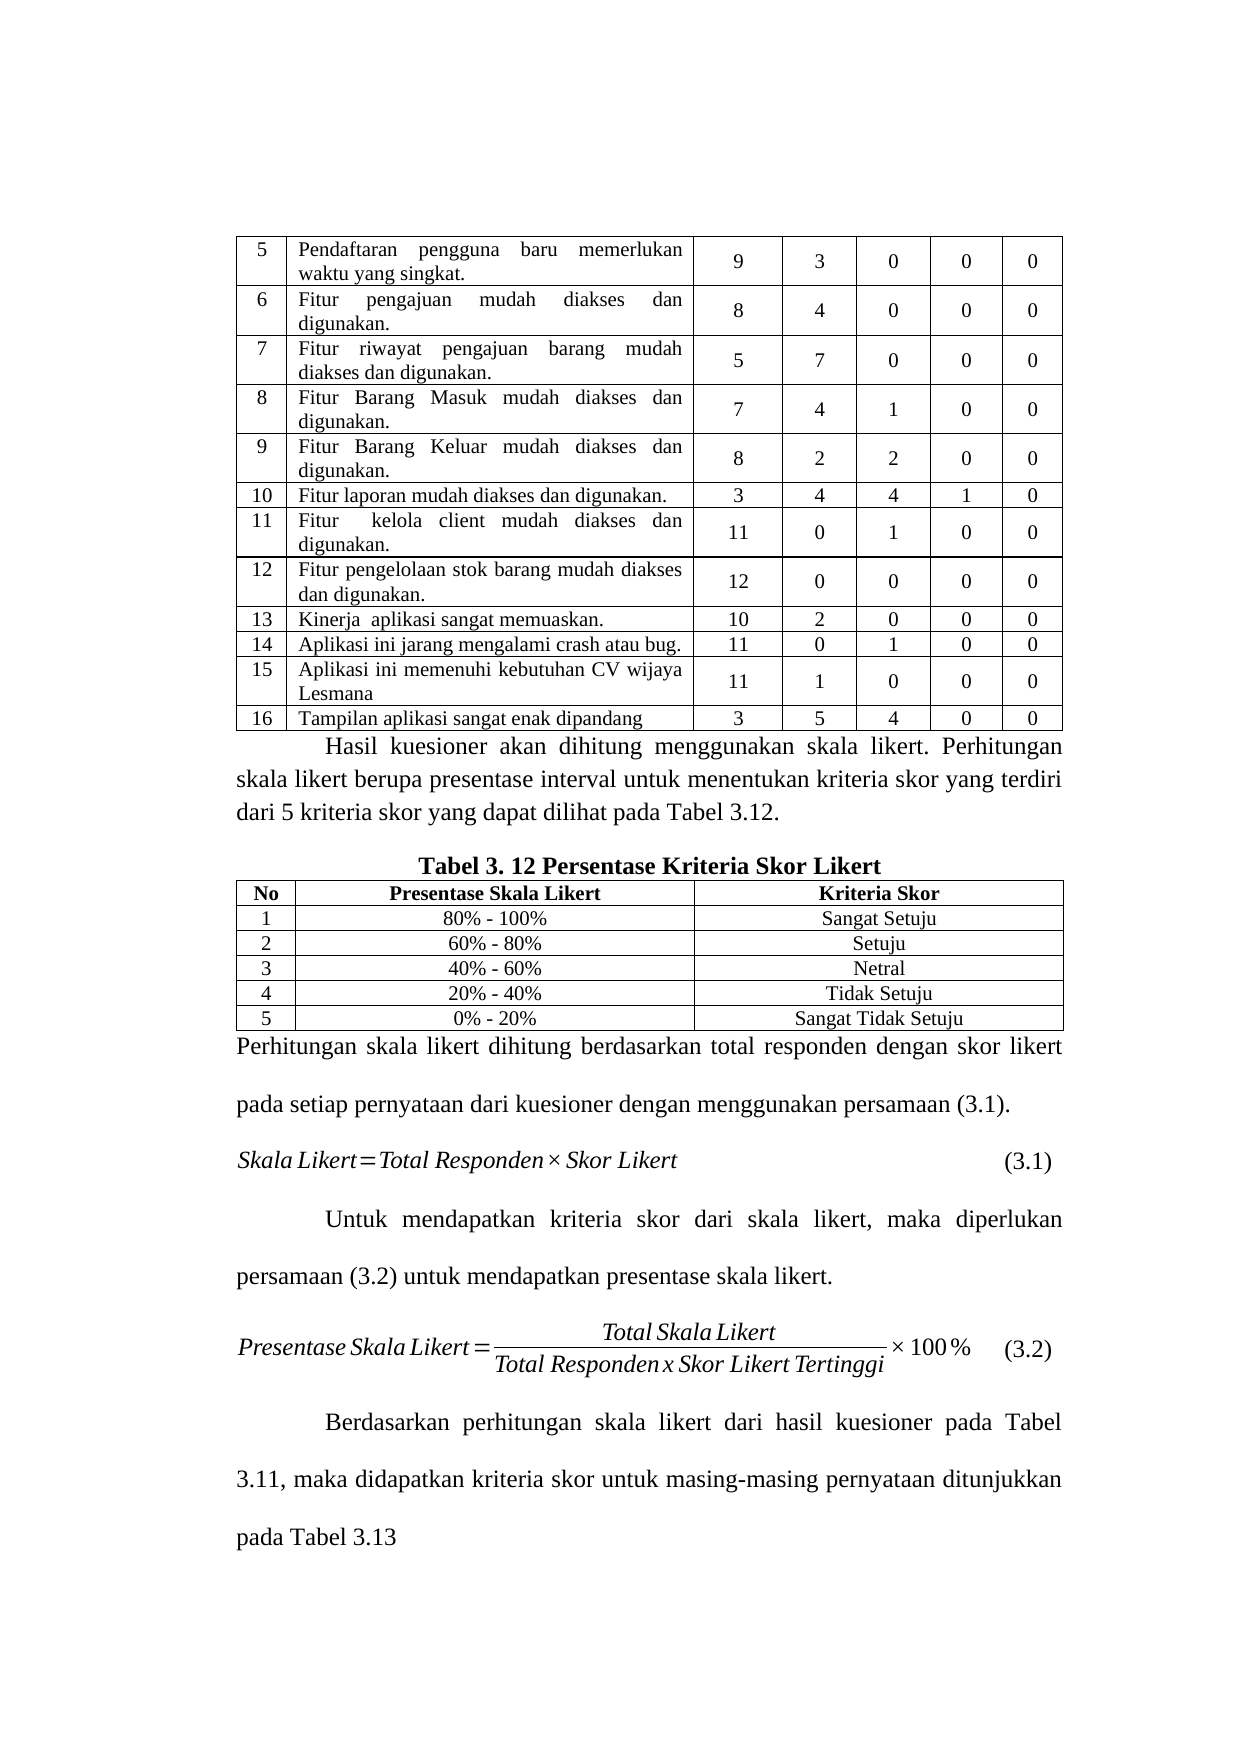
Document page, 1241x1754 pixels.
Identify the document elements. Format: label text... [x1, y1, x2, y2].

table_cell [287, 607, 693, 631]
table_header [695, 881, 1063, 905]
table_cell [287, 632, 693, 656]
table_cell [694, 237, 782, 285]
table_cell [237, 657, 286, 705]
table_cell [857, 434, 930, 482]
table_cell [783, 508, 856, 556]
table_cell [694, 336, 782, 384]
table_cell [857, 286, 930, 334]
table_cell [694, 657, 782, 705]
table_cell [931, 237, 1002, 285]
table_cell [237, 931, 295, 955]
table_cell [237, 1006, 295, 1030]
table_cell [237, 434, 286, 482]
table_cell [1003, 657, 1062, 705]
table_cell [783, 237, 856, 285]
text Hasil kuesioner akan dihitung menggunakan skala likert. Perhitungan skala likert berupa presentase interval untuk menentukan kriteria skor yang terdiri dari 5 kriteria skor yang dapat dilihat pada Tabel 3.12. [236, 731, 1063, 826]
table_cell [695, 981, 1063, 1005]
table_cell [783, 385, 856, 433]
text (3.1) [236, 1146, 1063, 1175]
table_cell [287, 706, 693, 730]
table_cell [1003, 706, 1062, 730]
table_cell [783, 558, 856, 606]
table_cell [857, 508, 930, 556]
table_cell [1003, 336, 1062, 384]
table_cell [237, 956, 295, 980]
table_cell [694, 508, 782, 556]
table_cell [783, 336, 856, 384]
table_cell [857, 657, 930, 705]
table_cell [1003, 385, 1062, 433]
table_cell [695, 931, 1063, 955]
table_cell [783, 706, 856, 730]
text (3.2) [236, 1319, 1063, 1378]
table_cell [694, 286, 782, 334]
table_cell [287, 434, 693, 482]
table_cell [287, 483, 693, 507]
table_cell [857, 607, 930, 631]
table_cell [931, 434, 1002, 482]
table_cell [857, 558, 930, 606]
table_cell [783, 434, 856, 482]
text Perhitungan skala likert dihitung berdasarkan total responden dengan skor likert pada setiap pernyataan dari kuesioner dengan menggunakan persamaan (3.1). [236, 1031, 1063, 1118]
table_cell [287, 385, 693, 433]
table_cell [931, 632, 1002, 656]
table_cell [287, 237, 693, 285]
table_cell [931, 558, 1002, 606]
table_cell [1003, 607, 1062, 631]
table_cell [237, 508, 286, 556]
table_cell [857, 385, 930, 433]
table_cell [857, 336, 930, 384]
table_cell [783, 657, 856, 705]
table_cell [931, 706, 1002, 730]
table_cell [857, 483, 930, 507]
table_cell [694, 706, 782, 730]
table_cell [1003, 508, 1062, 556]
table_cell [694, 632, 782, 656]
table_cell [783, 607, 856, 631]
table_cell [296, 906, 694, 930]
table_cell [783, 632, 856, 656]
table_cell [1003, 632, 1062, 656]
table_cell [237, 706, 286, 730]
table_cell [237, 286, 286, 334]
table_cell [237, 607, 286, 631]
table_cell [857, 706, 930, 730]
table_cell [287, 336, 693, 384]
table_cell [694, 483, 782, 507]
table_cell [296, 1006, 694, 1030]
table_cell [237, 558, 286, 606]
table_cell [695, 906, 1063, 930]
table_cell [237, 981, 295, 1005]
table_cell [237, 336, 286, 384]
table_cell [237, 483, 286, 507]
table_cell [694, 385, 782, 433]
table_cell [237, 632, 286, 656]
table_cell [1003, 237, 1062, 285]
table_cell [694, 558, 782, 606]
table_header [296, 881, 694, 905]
text Untuk mendapatkan kriteria skor dari skala likert, maka diperlukan persamaan (3.2) untuk mendapatkan presentase skala likert. [236, 1204, 1063, 1290]
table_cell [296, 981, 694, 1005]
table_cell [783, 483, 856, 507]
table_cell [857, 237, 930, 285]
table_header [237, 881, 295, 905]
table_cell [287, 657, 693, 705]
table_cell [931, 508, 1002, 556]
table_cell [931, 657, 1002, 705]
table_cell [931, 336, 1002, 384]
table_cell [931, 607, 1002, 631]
text Tabel 3. 12 Persentase Kriteria Skor Likert [236, 851, 1063, 880]
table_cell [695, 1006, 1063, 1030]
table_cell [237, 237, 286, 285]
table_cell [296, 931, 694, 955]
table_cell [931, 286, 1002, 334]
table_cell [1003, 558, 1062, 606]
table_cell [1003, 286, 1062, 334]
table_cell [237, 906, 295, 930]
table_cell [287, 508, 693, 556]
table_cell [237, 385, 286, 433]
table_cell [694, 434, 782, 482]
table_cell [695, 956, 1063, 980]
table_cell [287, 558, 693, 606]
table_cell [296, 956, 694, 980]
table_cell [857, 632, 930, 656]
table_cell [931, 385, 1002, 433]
text Berdasarkan perhitungan skala likert dari hasil kuesioner pada Tabel 3.11, maka didapatkan kriteria skor untuk masing-masing pernyataan ditunjukkan pada Tabel 3.13 [236, 1407, 1063, 1550]
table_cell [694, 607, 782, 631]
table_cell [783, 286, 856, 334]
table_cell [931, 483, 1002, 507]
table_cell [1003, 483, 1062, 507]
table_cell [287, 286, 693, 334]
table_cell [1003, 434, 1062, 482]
